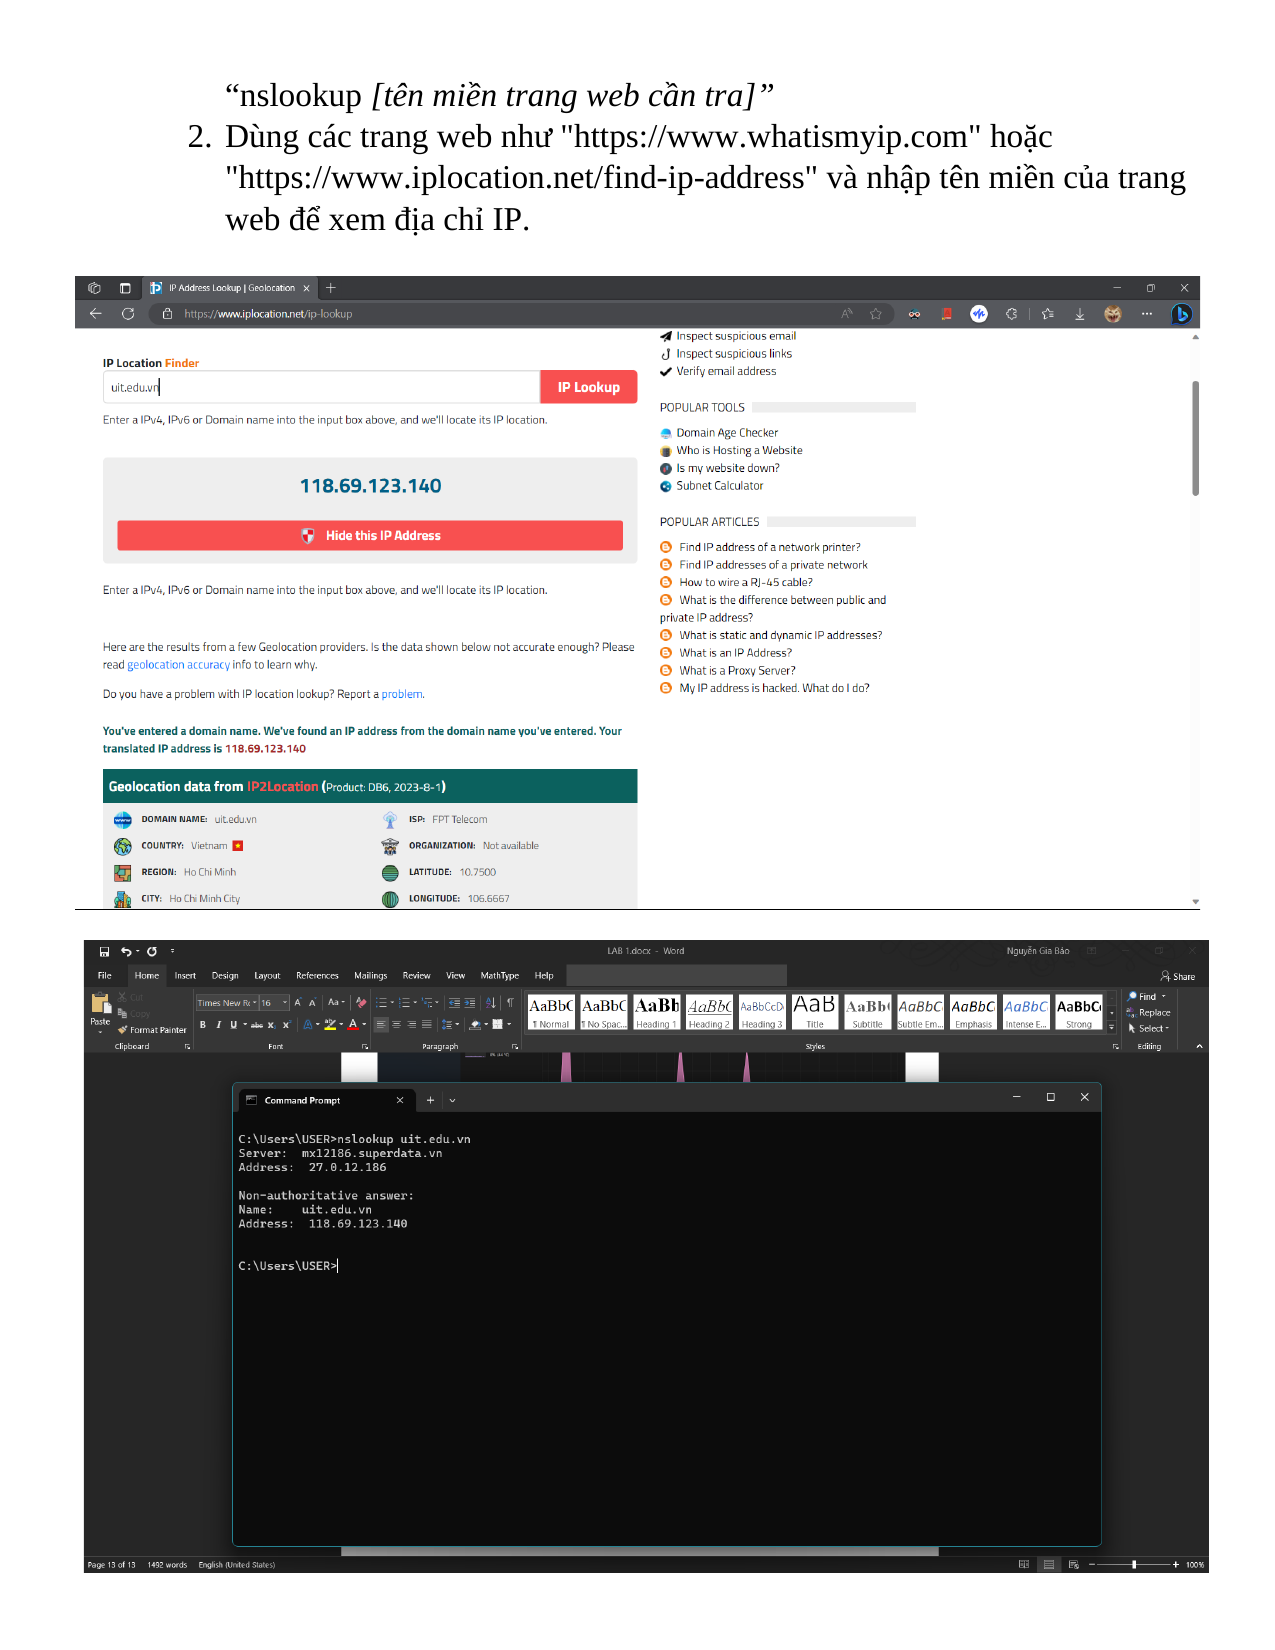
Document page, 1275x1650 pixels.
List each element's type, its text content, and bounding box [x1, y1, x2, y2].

picture [83, 940, 1209, 1573]
list Dùng các trang web như "https://www.whatismyip.com" hoặc "https://www.iplocation.net/find-ip-address" và nhập tên miền của trang web để xem địa chỉ IP. [187, 116, 1200, 237]
picture [75, 276, 1200, 910]
list “nslookup [tên miền trang web cần tra]” [225, 75, 1200, 113]
